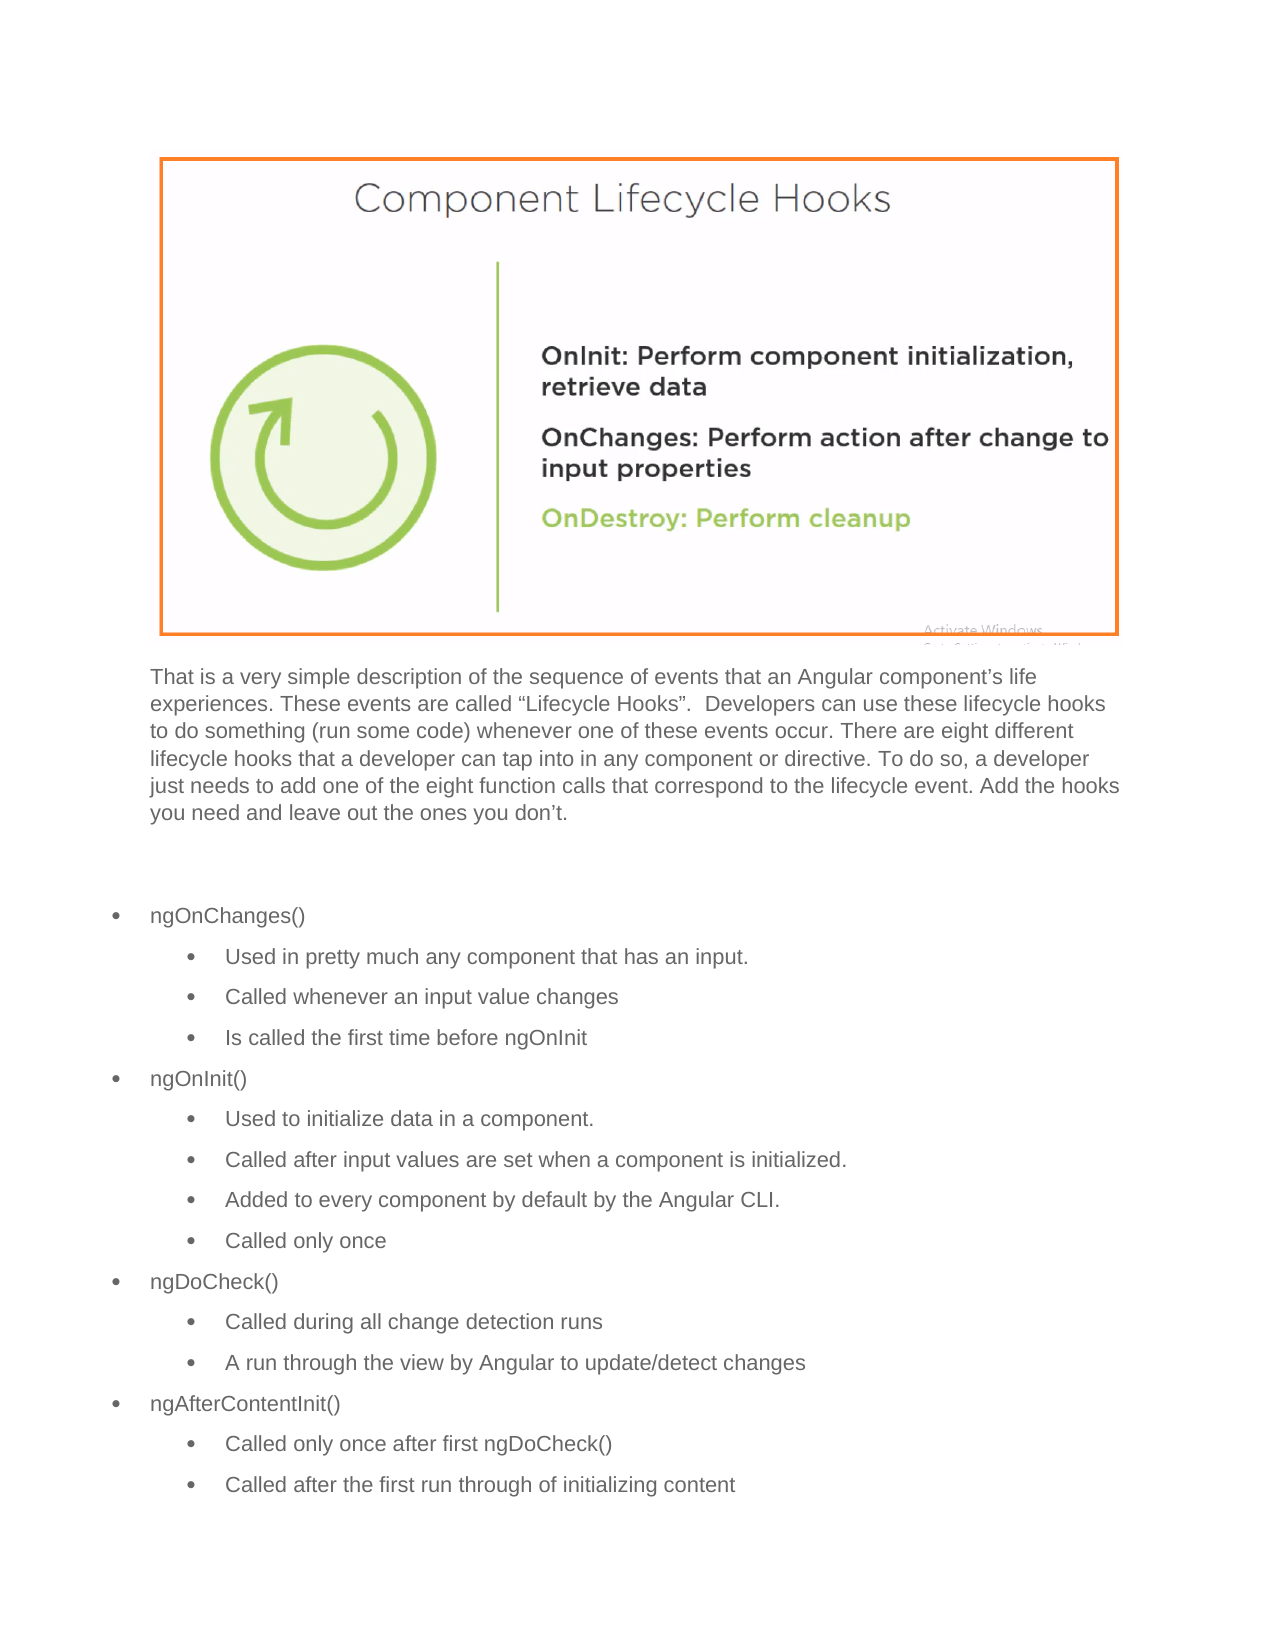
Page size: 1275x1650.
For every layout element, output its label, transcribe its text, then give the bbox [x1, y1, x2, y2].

list Used to initialize data in a component. [187, 1091, 1125, 1131]
list ngDoCheck() [112, 1253, 1125, 1294]
list ngOnChanges() [112, 887, 1125, 928]
list Added to every component by default by the Angular CLI. [187, 1172, 1125, 1212]
list Called after the first run through of initializing content [187, 1456, 1125, 1497]
list Called during all change detection runs [187, 1294, 1125, 1334]
list Called only once [187, 1212, 1125, 1253]
list ngOnInit() [112, 1050, 1125, 1091]
list A run through the view by Angular to update/detect changes [187, 1334, 1125, 1375]
list ngAfterContentInit() [112, 1375, 1125, 1416]
picture [150, 150, 1125, 645]
list Called whenever an input value changes [187, 969, 1125, 1009]
list Called after input values are set when a component is initialized. [187, 1131, 1125, 1172]
list Called only once after first ngDoCheck() [187, 1416, 1125, 1456]
text That is a very simple description of the sequence of events that an Angular component’s life experiences. These events are called “Lifecycle Hooks”. Developers can use these lifecycle hooks to do something (run some code) whenever one of these events occur. There are eight different lifecycle hooks that a developer can tap into in any component or directive. To do so, a developer just needs to add one of the eight function calls that correspond to the lifecycle event. Add the hooks you need and leave out the ones you don’t. [150, 664, 1125, 825]
list Is called the first time before ngOnInit [187, 1009, 1125, 1050]
list Used in pretty much any component that has an input. [187, 928, 1125, 969]
